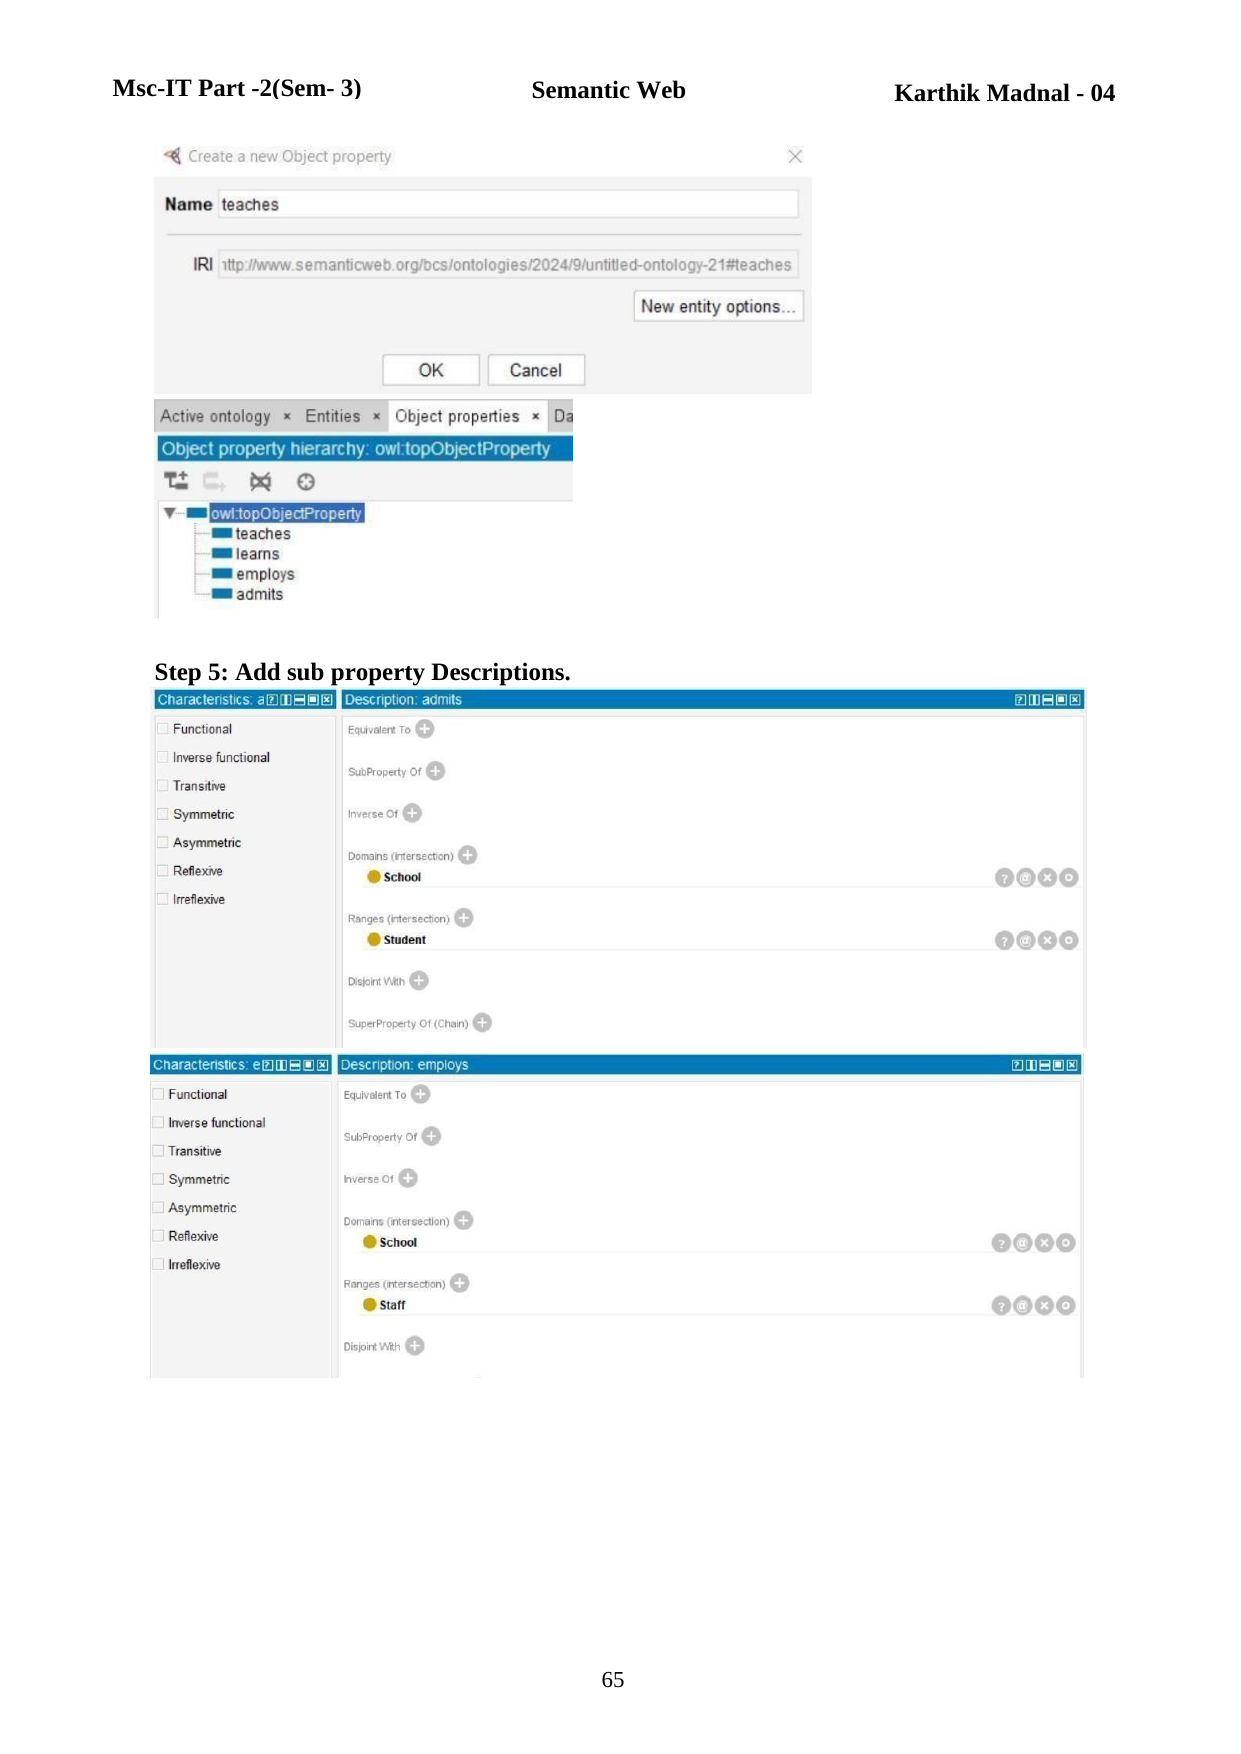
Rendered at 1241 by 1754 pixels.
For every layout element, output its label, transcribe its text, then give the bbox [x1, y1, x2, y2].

picture [154, 146, 812, 394]
picture [150, 687, 1087, 1048]
text Step 5: Add sub property Descriptions. [154, 657, 1134, 685]
picture [150, 1053, 1084, 1378]
picture [154, 399, 573, 618]
